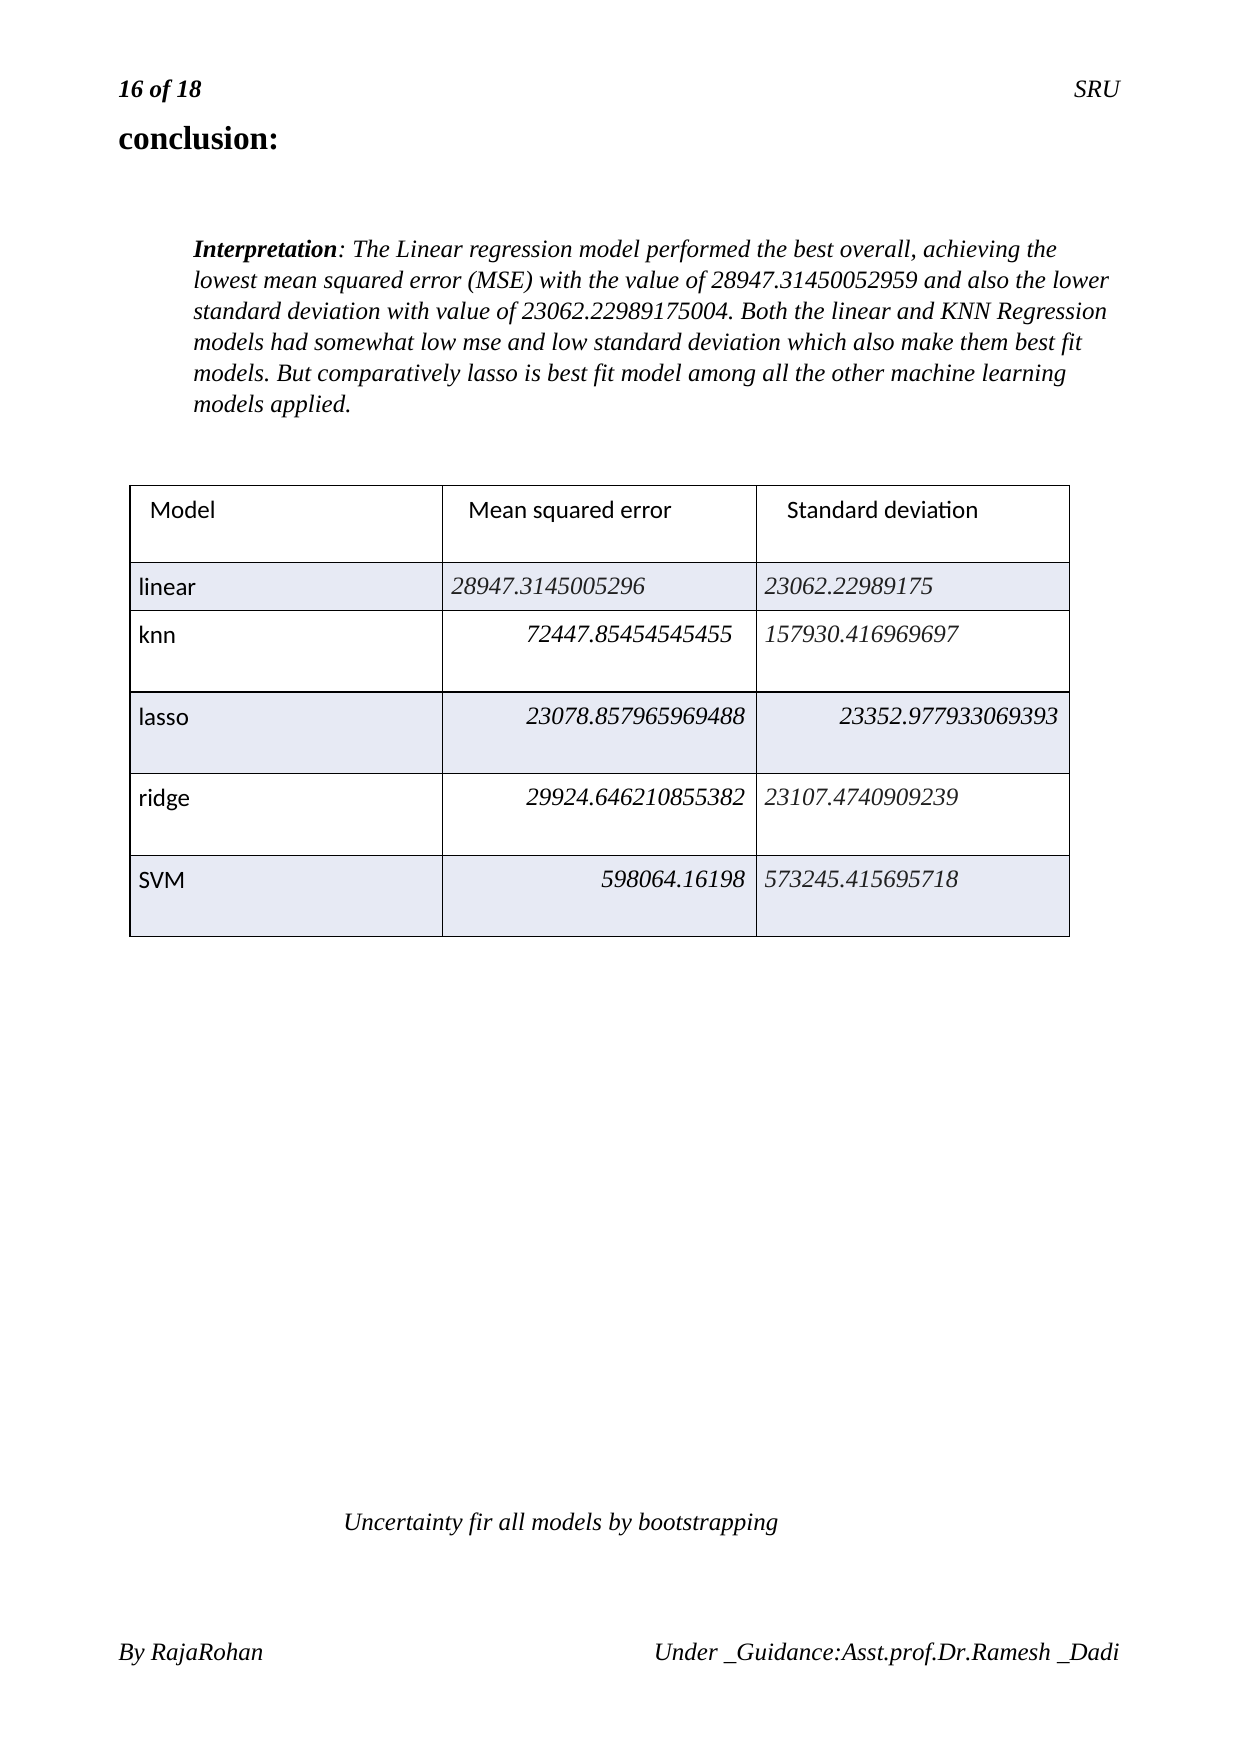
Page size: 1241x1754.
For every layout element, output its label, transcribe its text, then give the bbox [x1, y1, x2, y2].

table_cell knn [131, 611, 442, 691]
table_header Standard deviation [757, 486, 1069, 562]
table_cell ridge [131, 774, 442, 854]
table_cell 23078.857965969488 [443, 693, 756, 773]
table_cell 23352.977933069393 [757, 693, 1069, 773]
table_cell 573245.415695718 [757, 856, 1069, 936]
text Interpretation: The Linear regression model performed the best overall, achieving the lowest mean squared error (MSE) with the value of 28947.31450052959 and also the lower standard deviation with value of 23062.22989175004. Both the linear and KNN Regression models had somewhat low mse and low standard deviation which also make them best fit models. But comparatively lasso is best fit model among all the other machine learning models applied. [193, 234, 1122, 418]
table_cell 23062.22989175 [757, 563, 1069, 610]
table_cell lasso [131, 693, 442, 773]
table_header Model [131, 486, 442, 562]
table_header Mean squared error [443, 486, 756, 562]
text Uncertainty fir all models by bootstrapping [343, 1507, 1122, 1536]
table_cell 23107.4740909239 [757, 774, 1069, 854]
table_cell 598064.16198 [443, 856, 756, 936]
table_cell 29924.646210855382 [443, 774, 756, 854]
table_cell 157930.416969697 [757, 611, 1069, 691]
table_cell 72447.85454545455 [443, 611, 756, 691]
table_cell linear [131, 563, 442, 610]
table_cell 28947.3145005296 [443, 563, 756, 610]
table_cell SVM [131, 856, 442, 936]
text conclusion: [118, 118, 1122, 156]
